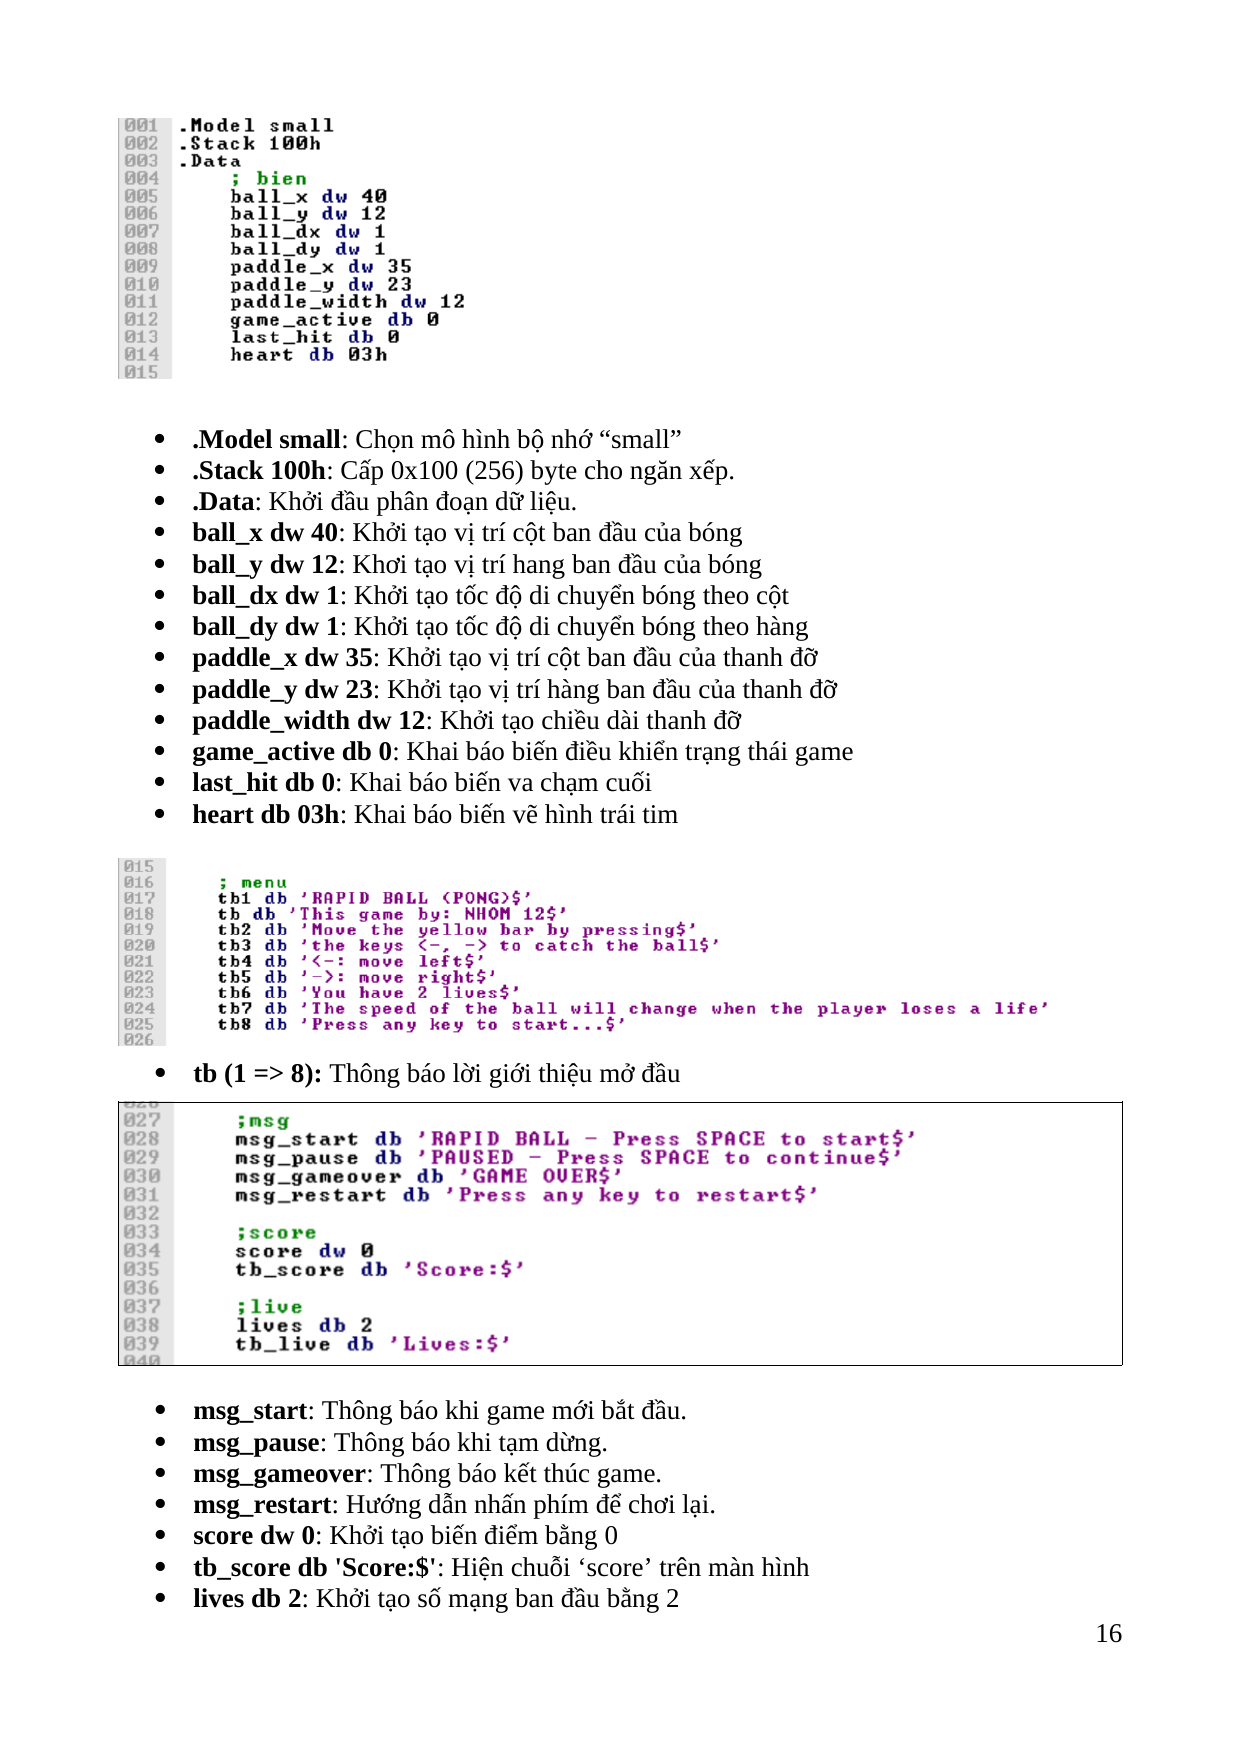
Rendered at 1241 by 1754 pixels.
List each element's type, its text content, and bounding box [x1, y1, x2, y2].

list lives db 2: Khởi tạo số mạng ban đầu bằng 2 [156, 1582, 1122, 1613]
list tb (1 => 8): Thông báo lời giới thiệu mở đầu [156, 1058, 1122, 1089]
list paddle_width dw 12: Khởi tạo chiều dài thanh đỡ [155, 704, 1122, 735]
list msg_gameover: Thông báo kết thúc game. [156, 1457, 1122, 1488]
list .Stack 100h: Cấp 0x100 (256) byte cho ngăn xếp. [155, 454, 1122, 485]
list last_hit db 0: Khai báo biến va chạm cuối [155, 767, 1122, 798]
list msg_pause: Thông báo khi tạm dừng. [156, 1426, 1122, 1457]
list ball_x dw 40: Khởi tạo vị trí cột ban đầu của bóng [155, 517, 1122, 548]
picture [118, 858, 1123, 1046]
list game_active db 0: Khai báo biến điều khiển trạng thái game [155, 735, 1122, 767]
list score dw 0: Khởi tạo biến điểm bằng 0 [156, 1519, 1122, 1551]
list tb_score db 'Score:$': Hiện chuỗi ‘score’ trên màn hình [156, 1551, 1122, 1582]
picture [119, 1103, 1122, 1365]
list .Data: Khởi đầu phân đoạn dữ liệu. [155, 485, 1122, 517]
list .Model small: Chọn mô hình bộ nhớ “small” [155, 423, 1122, 454]
list ball_y dw 12: Khơi tạo vị trí hang ban đầu của bóng [155, 548, 1122, 579]
list msg_restart: Hướng dẫn nhấn phím để chơi lại. [156, 1488, 1122, 1519]
picture [118, 118, 1123, 379]
list msg_start: Thông báo khi game mới bắt đầu. [156, 1394, 1122, 1426]
list ball_dy dw 1: Khởi tạo tốc độ di chuyển bóng theo hàng [155, 610, 1122, 642]
list paddle_y dw 23: Khởi tạo vị trí hàng ban đầu của thanh đỡ [155, 673, 1122, 704]
list heart db 03h: Khai báo biến vẽ hình trái tim [155, 798, 1122, 829]
list ball_dx dw 1: Khởi tạo tốc độ di chuyển bóng theo cột [155, 579, 1122, 610]
list paddle_x dw 35: Khởi tạo vị trí cột ban đầu của thanh đỡ [155, 642, 1122, 673]
